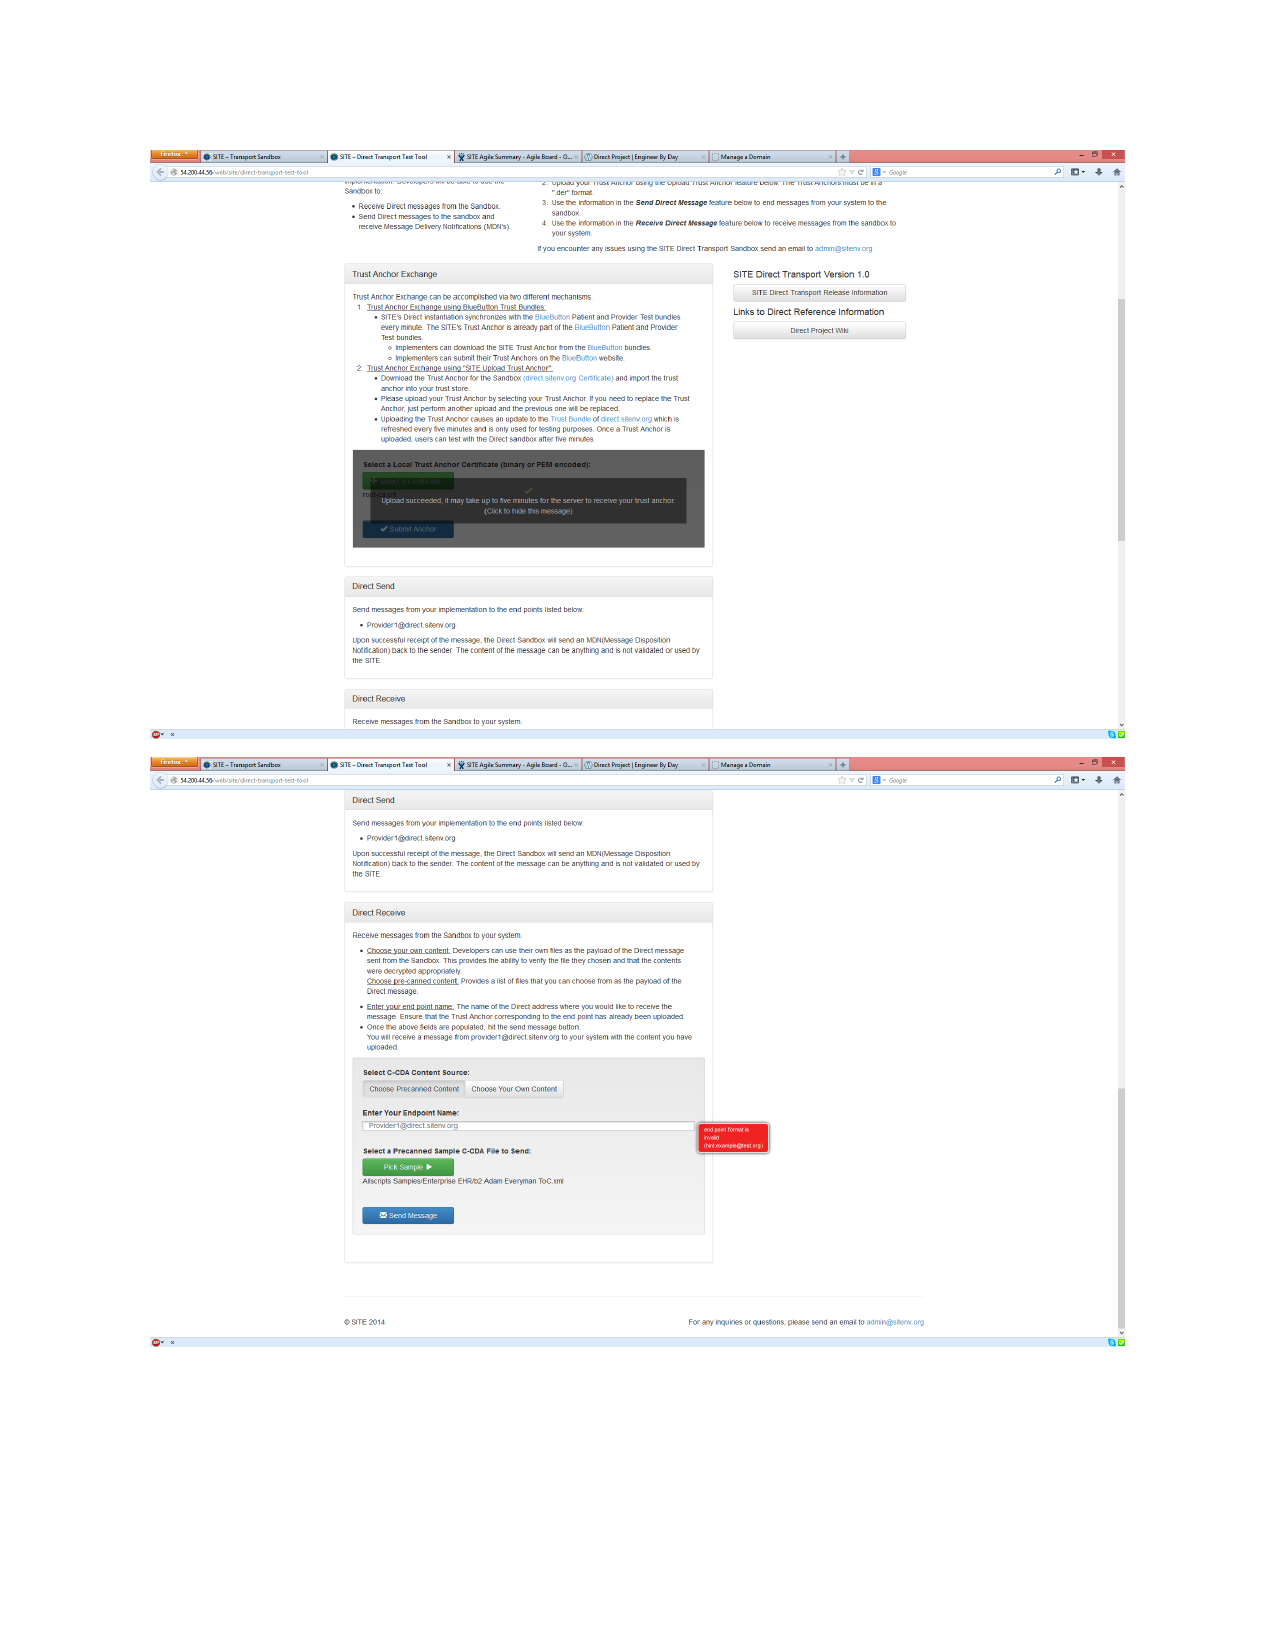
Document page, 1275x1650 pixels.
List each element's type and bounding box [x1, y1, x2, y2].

picture [150, 150, 1125, 739]
picture [150, 757, 1125, 1347]
